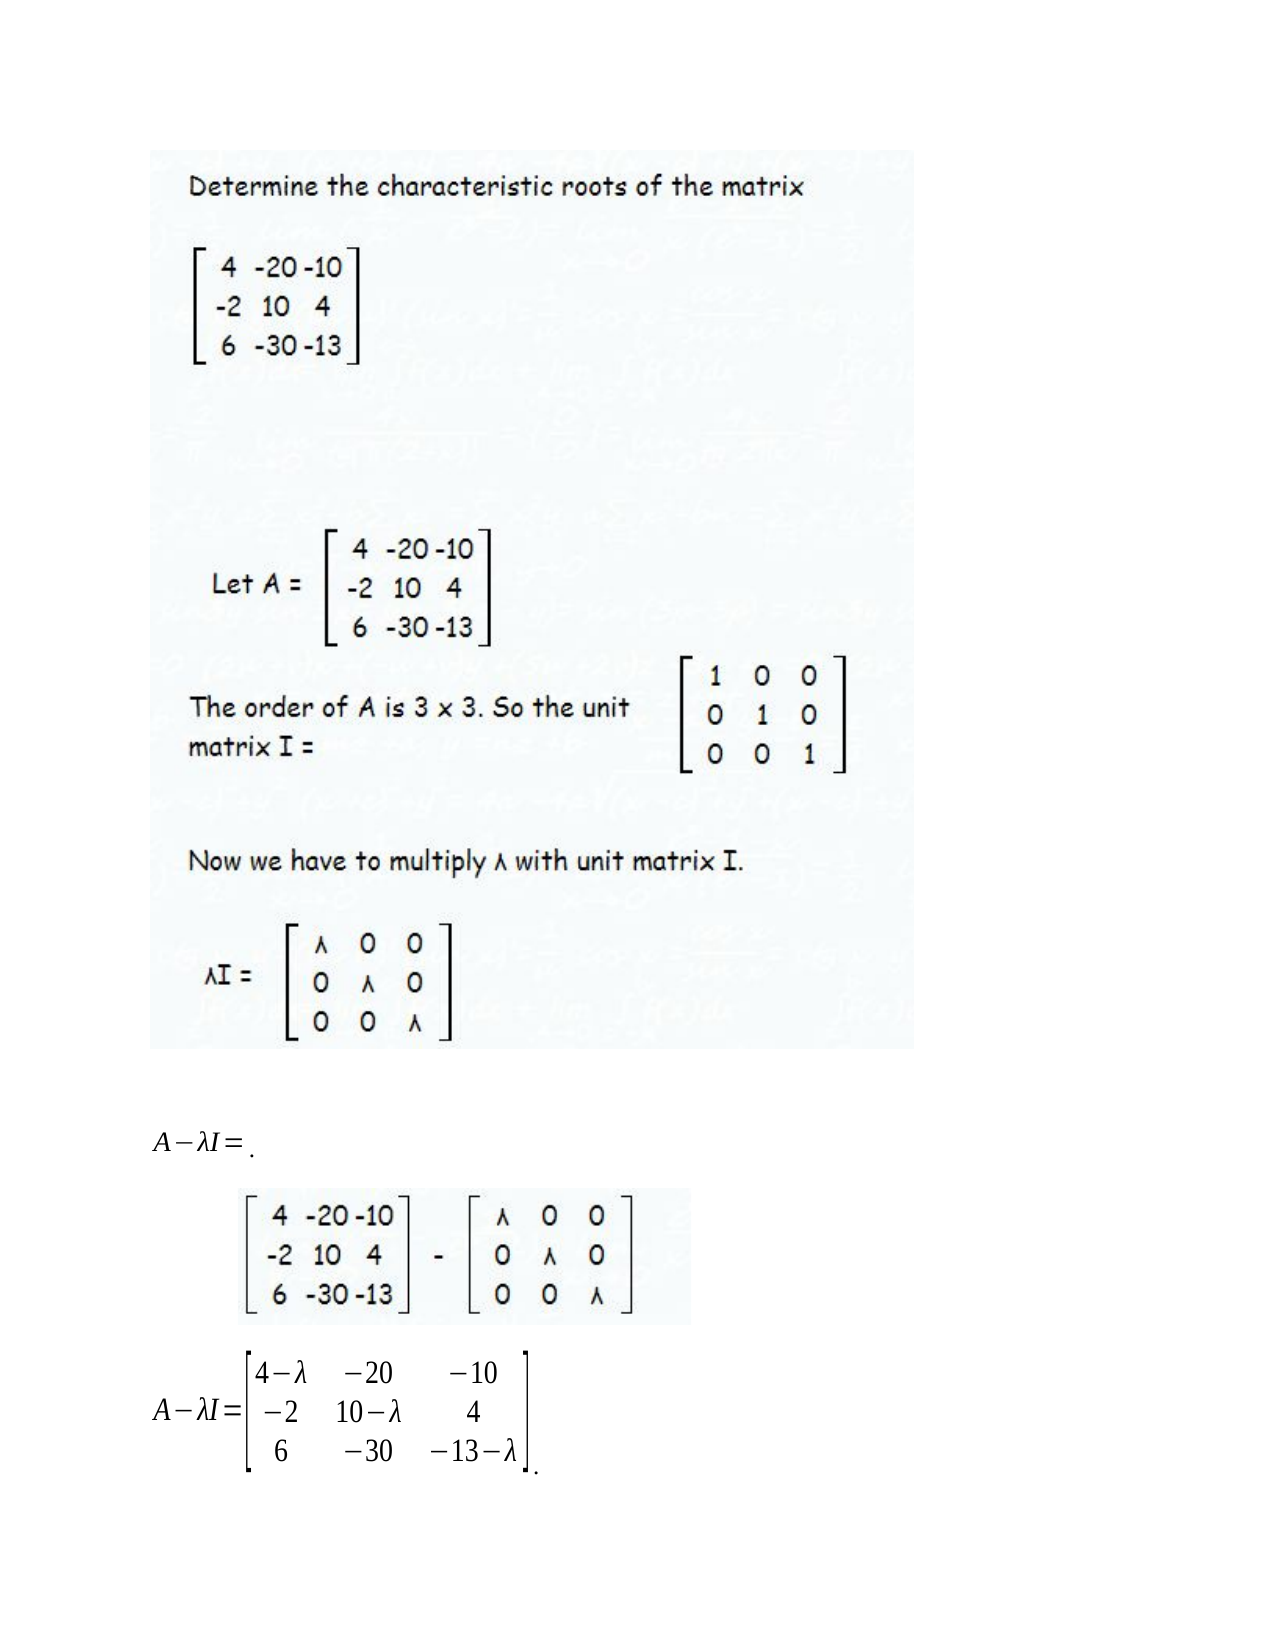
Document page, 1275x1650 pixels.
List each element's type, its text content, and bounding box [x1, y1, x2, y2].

picture [150, 150, 914, 1049]
text . [150, 1349, 1125, 1479]
picture [237, 1188, 692, 1325]
text . [150, 1126, 1125, 1163]
